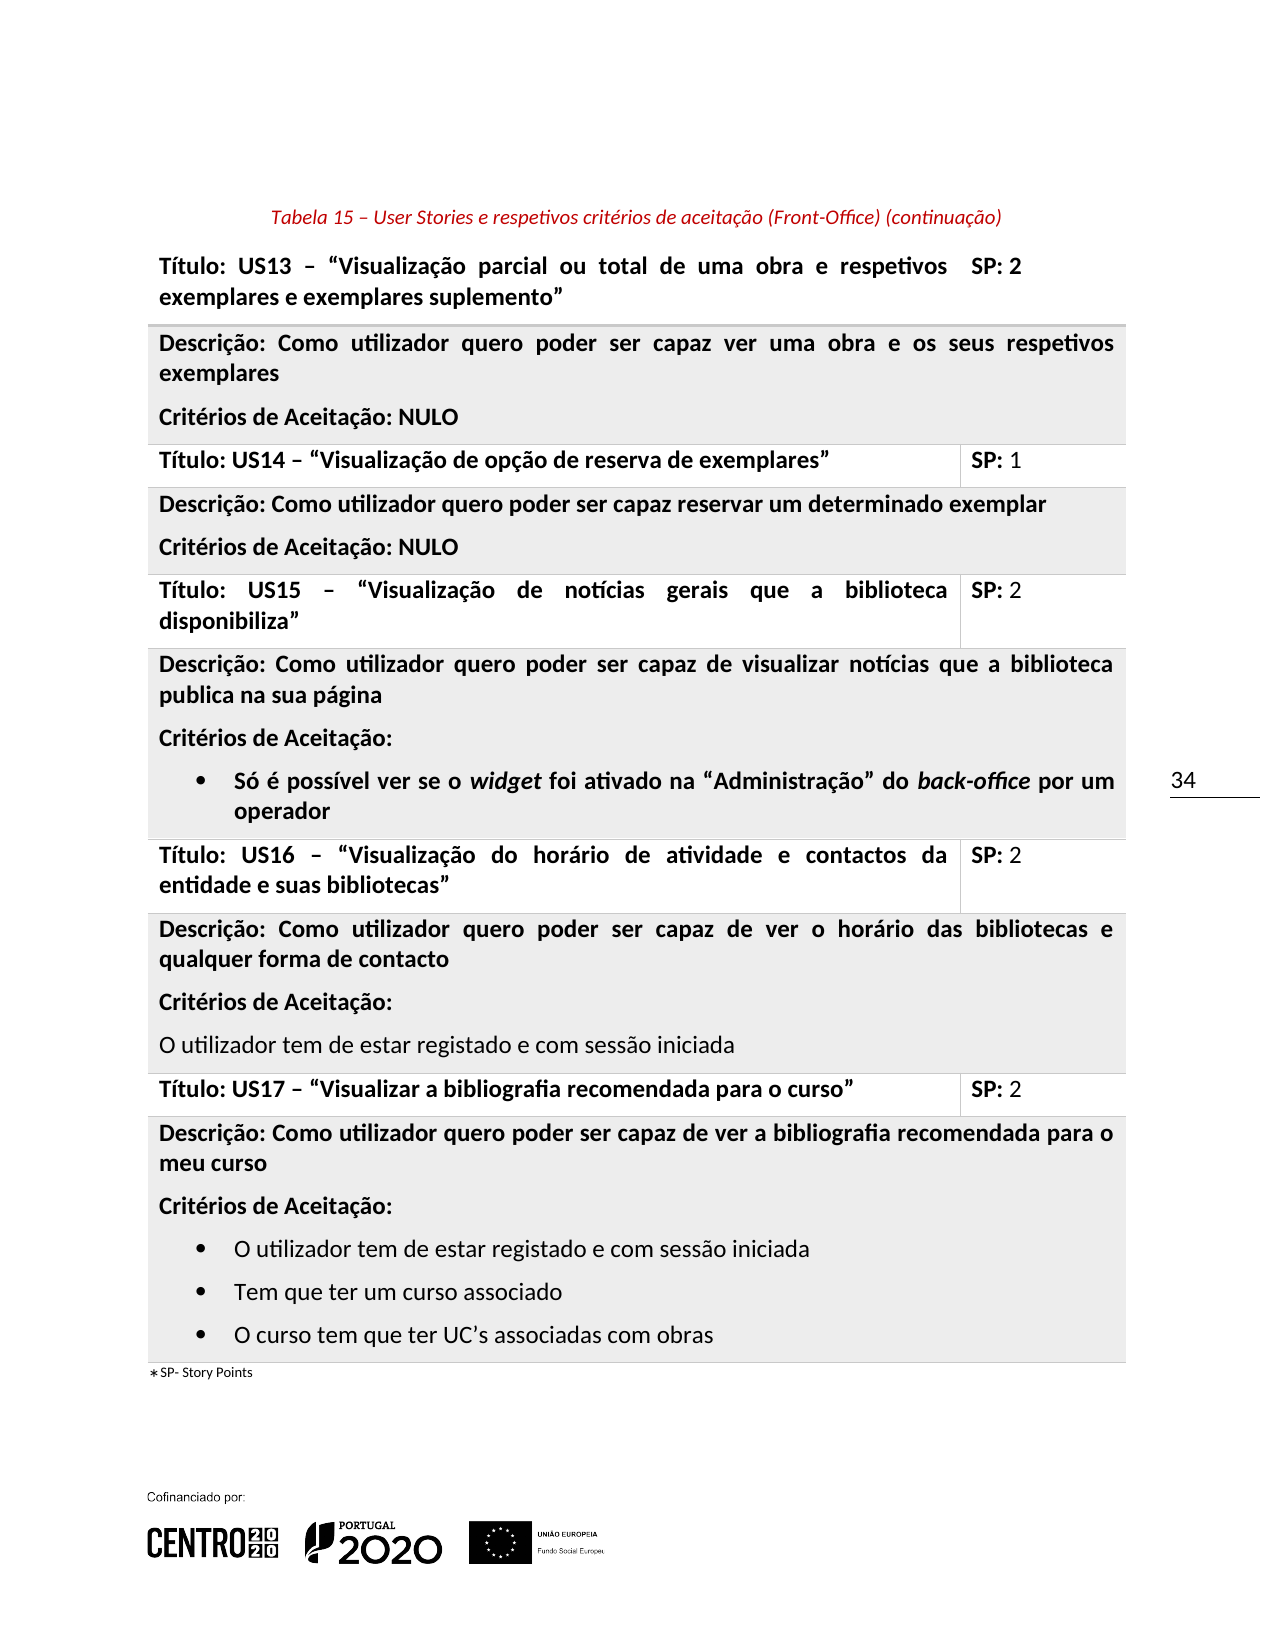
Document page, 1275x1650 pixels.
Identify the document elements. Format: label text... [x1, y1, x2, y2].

table_cell Descrição: Como utilizador quero poder ser capaz de ver o horário das bibliotecas e qualquer forma de contacto Critérios de Aceitação: O utilizador tem de estar registado e com sessão iniciada [148, 914, 1126, 1073]
picture [147, 1492, 605, 1564]
table_cell Título: US16 – “Visualização do horário de atividade e contactos da entidade e suas bibliotecas” [148, 840, 960, 912]
table_cell SP: 2 [961, 1074, 1126, 1116]
text *SP- Story Points [148, 1363, 1127, 1393]
text Tabela 15 – User Stories e respetivos critérios de aceitação (Front-Office) (continuação) [148, 204, 1127, 229]
table_header Título: US13 – “Visualização parcial ou total de uma obra e respetivos exemplares e exemplares suplemento” [148, 250, 960, 324]
table_cell Descrição: Como utilizador quero poder ser capaz reservar um determinado exemplar Critérios de Aceitação: NULO [148, 488, 1126, 574]
table_cell SP: 2 [961, 840, 1126, 912]
table_header SP: 2 [960, 250, 1126, 324]
table_cell Título: US17 – “Visualizar a bibliografia recomendada para o curso” [148, 1074, 960, 1116]
table_cell Descrição: Como utilizador quero poder ser capaz de visualizar notícias que a biblioteca publica na sua página Critérios de Aceitação: Só é possível ver se o widget foi ativado na “Administração” do back-office por um operador [148, 649, 1126, 838]
table_cell Título: US14 – “Visualização de opção de reserva de exemplares” [148, 445, 960, 487]
table_cell Descrição: Como utilizador quero poder ser capaz de ver a bibliografia recomendada para o meu curso Critérios de Aceitação: O utilizador tem de estar registado e com sessão iniciada Tem que ter um curso associado O curso tem que ter UC’s associadas com obras [148, 1117, 1126, 1362]
table_cell SP: 1 [961, 445, 1126, 487]
table_cell Descrição: Como utilizador quero poder ser capaz ver uma obra e os seus respetivos exemplares Critérios de Aceitação: NULO [148, 327, 1126, 444]
table_cell Título: US15 – “Visualização de notícias gerais que a biblioteca disponibiliza” [148, 575, 960, 648]
table_cell SP: 2 [961, 575, 1126, 648]
